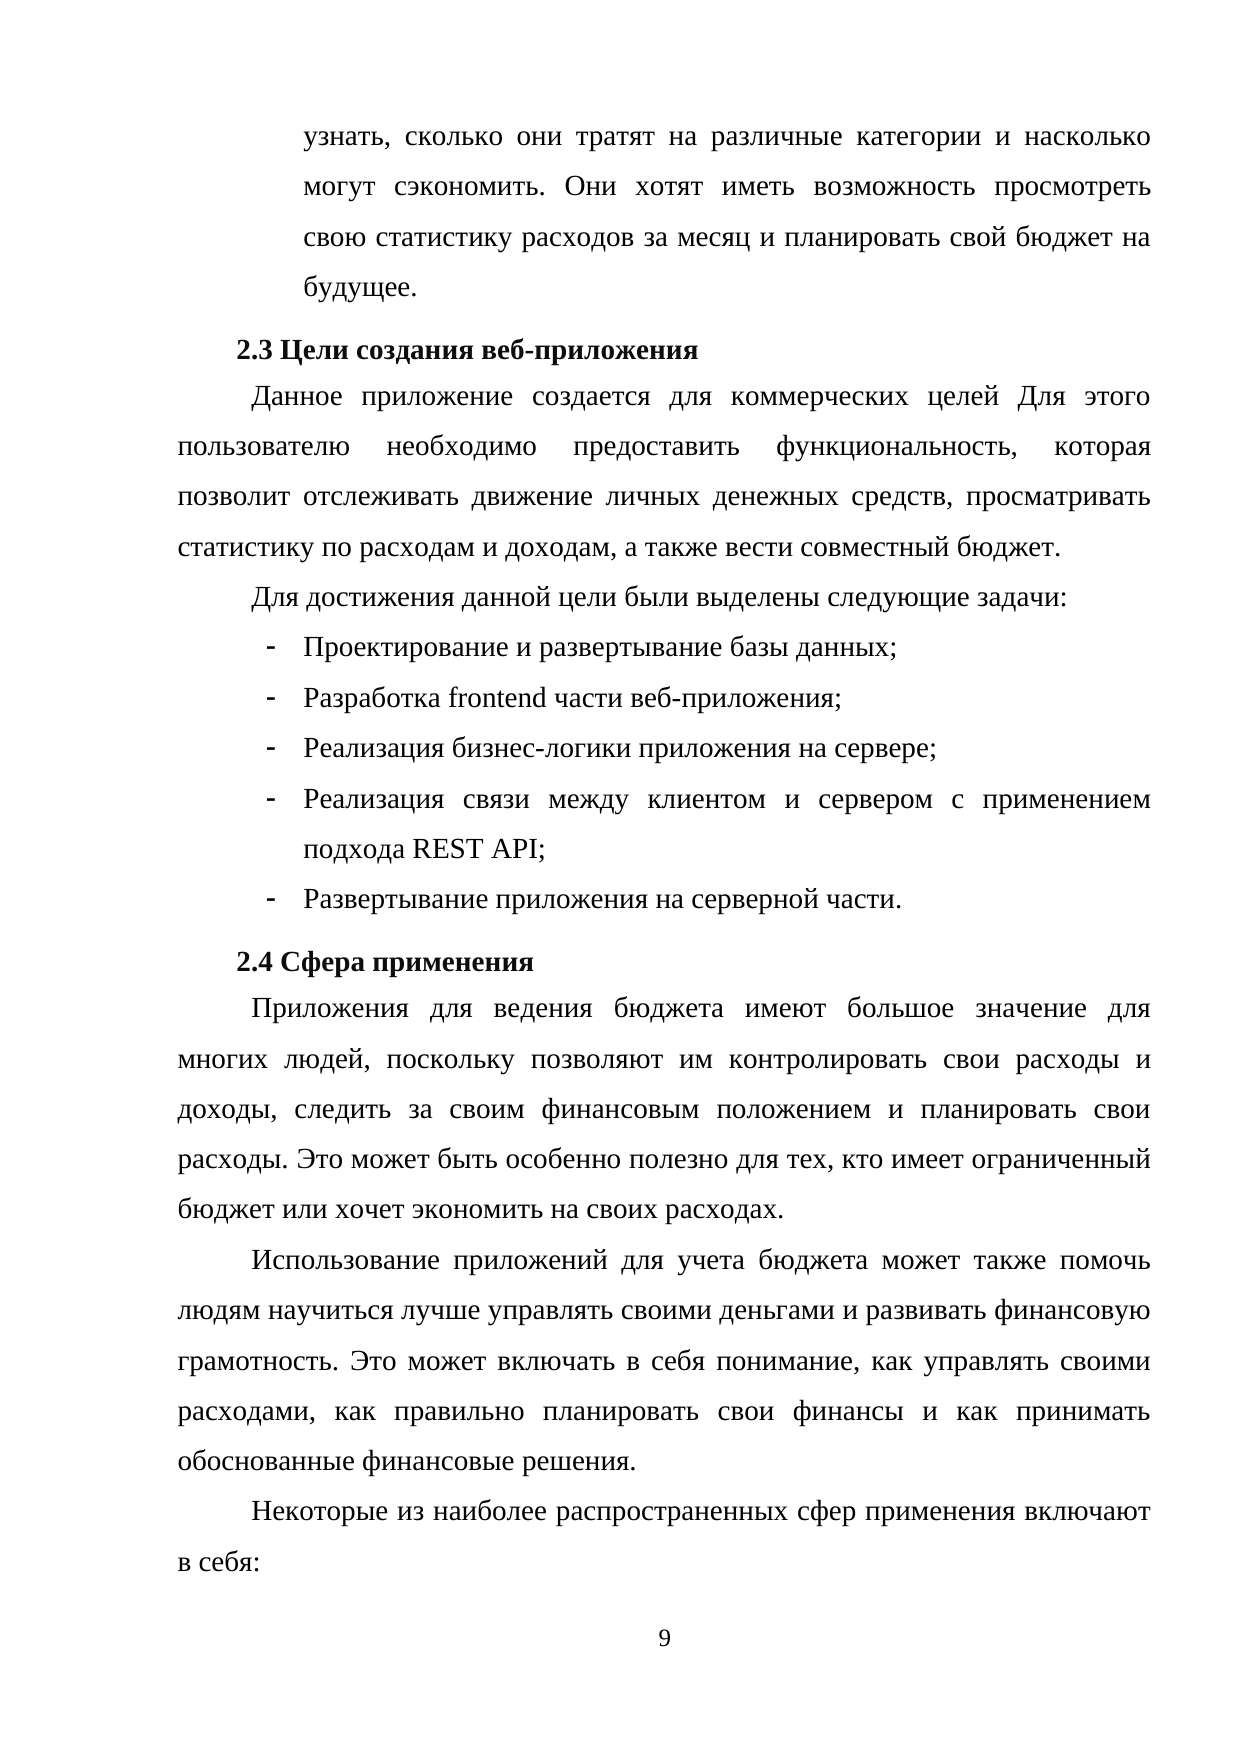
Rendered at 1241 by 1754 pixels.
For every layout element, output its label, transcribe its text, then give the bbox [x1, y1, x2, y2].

text Проектирование и развертывание базы данных; [266, 629, 1152, 663]
text Сфера применения [236, 944, 1152, 978]
text Для достижения данной цели были выделены следующие задачи: [177, 579, 1152, 613]
text Использование приложений для учета бюджета может также помочь людям научиться лучше управлять своими деньгами и развивать финансовую грамотность. Это может включать в себя понимание, как управлять своими расходами, как правильно планировать свои финансы и как принимать обоснованные финансовые решения. [177, 1242, 1152, 1477]
text Некоторые из наиболее распространенных сфер применения включают в себя: [177, 1493, 1152, 1577]
text Приложения для ведения бюджета имеют большое значение для многих людей, поскольку позволяют им контролировать свои расходы и доходы, следить за своим финансовым положением и планировать свои расходы. Это может быть особенно полезно для тех, кто имеет ограниченный бюджет или хочет экономить на своих расходах. [177, 990, 1152, 1225]
text Реализация связи между клиентом и сервером с применением подхода REST API; [266, 781, 1152, 865]
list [303, 118, 1152, 303]
text Реализация бизнес-логики приложения на сервере; [266, 730, 1152, 764]
text Цели создания веб-приложения [236, 332, 1152, 365]
text Развертывание приложения на серверной части. [266, 881, 1152, 915]
text Разработка frontend части веб-приложения; [266, 680, 1152, 713]
text Данное приложение создается для коммерческих целей Для этого пользователю необходимо предоставить функциональность, которая позволит отслеживать движение личных денежных средств, просматривать статистику по расходам и доходам, а также вести совместный бюджет. [177, 378, 1152, 562]
